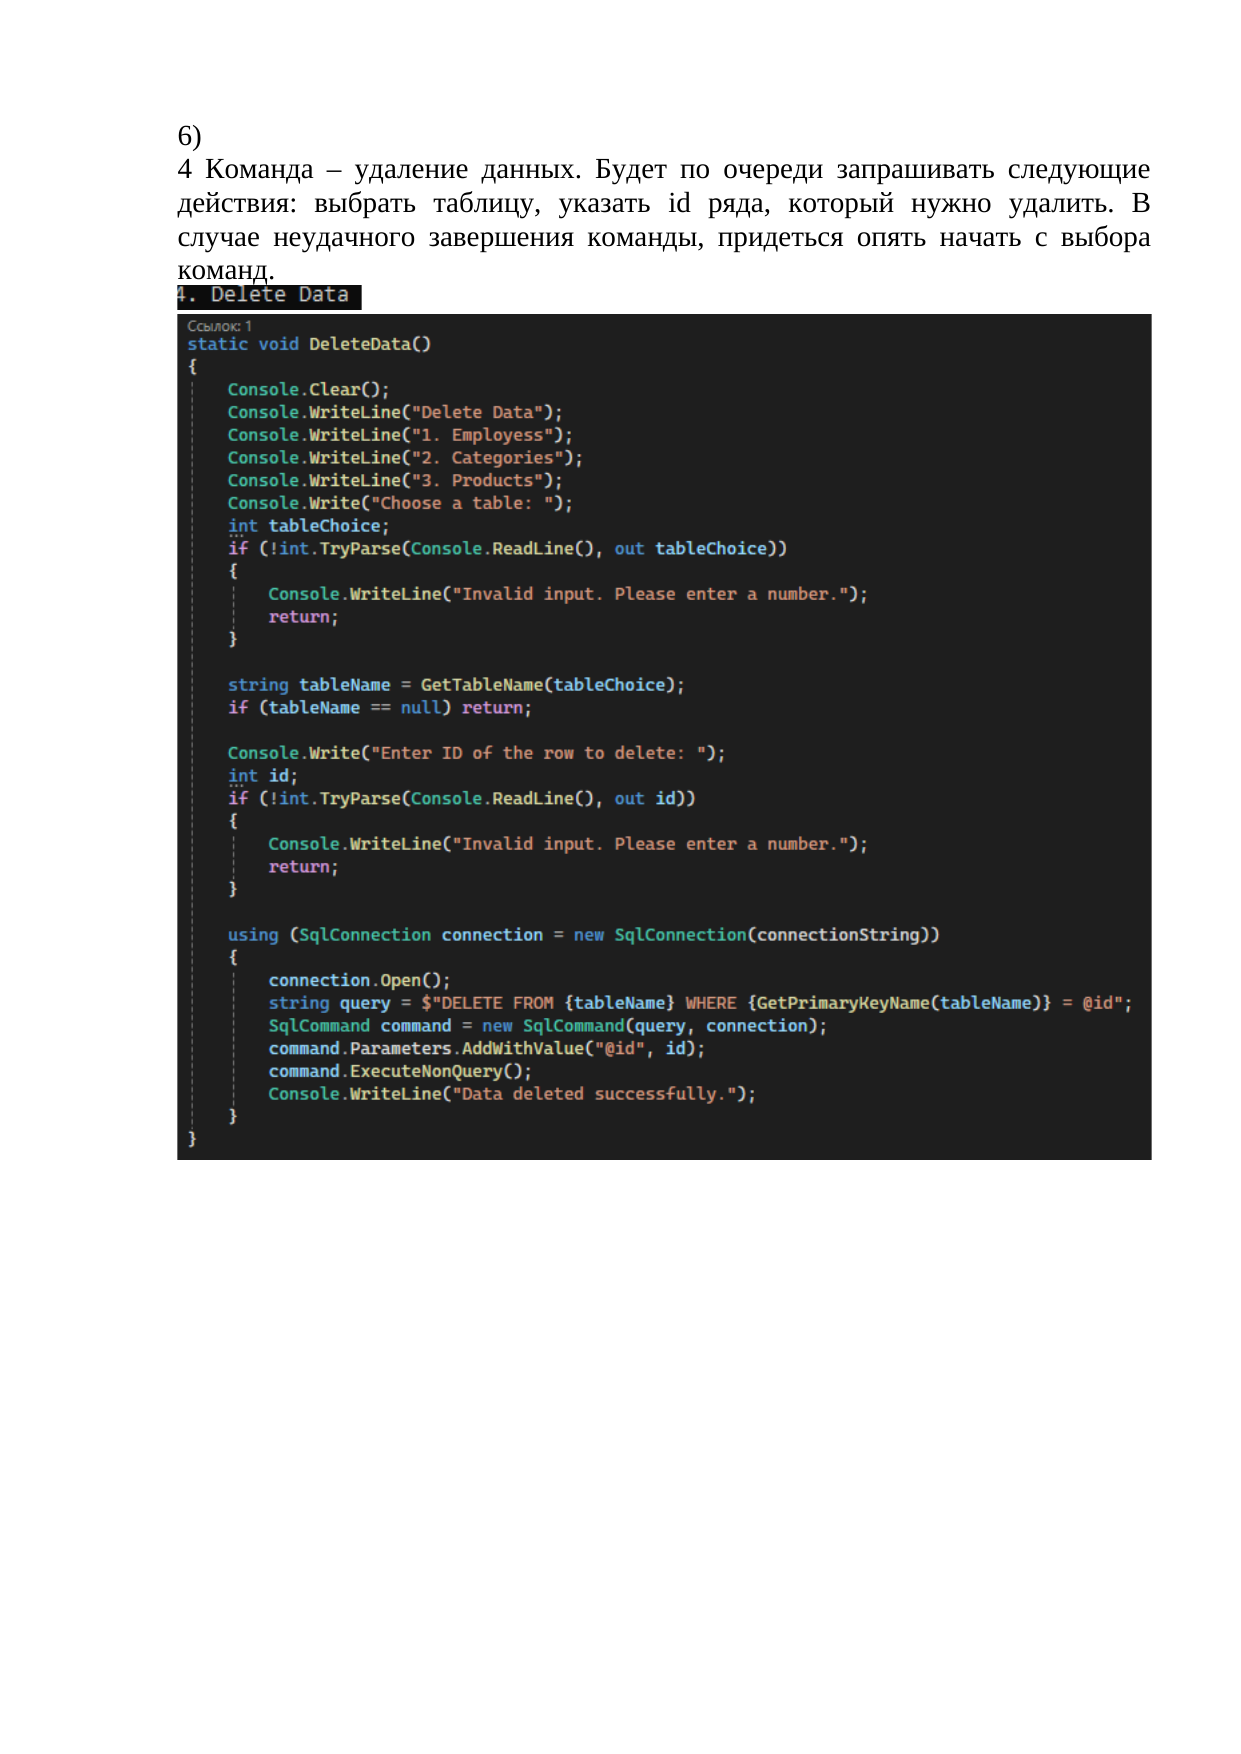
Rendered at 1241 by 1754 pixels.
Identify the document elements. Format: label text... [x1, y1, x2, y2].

text 4 Команда – удаление данных. Будет по очереди запрашивать следующие действия: выбрать таблицу, указать id ряда, который нужно удалить. В случае неудачного завершения команды, придеться опять начать с выбора команд. [177, 152, 1152, 286]
picture [177, 285, 362, 310]
text 6) [177, 118, 1152, 152]
picture [177, 314, 1152, 1160]
